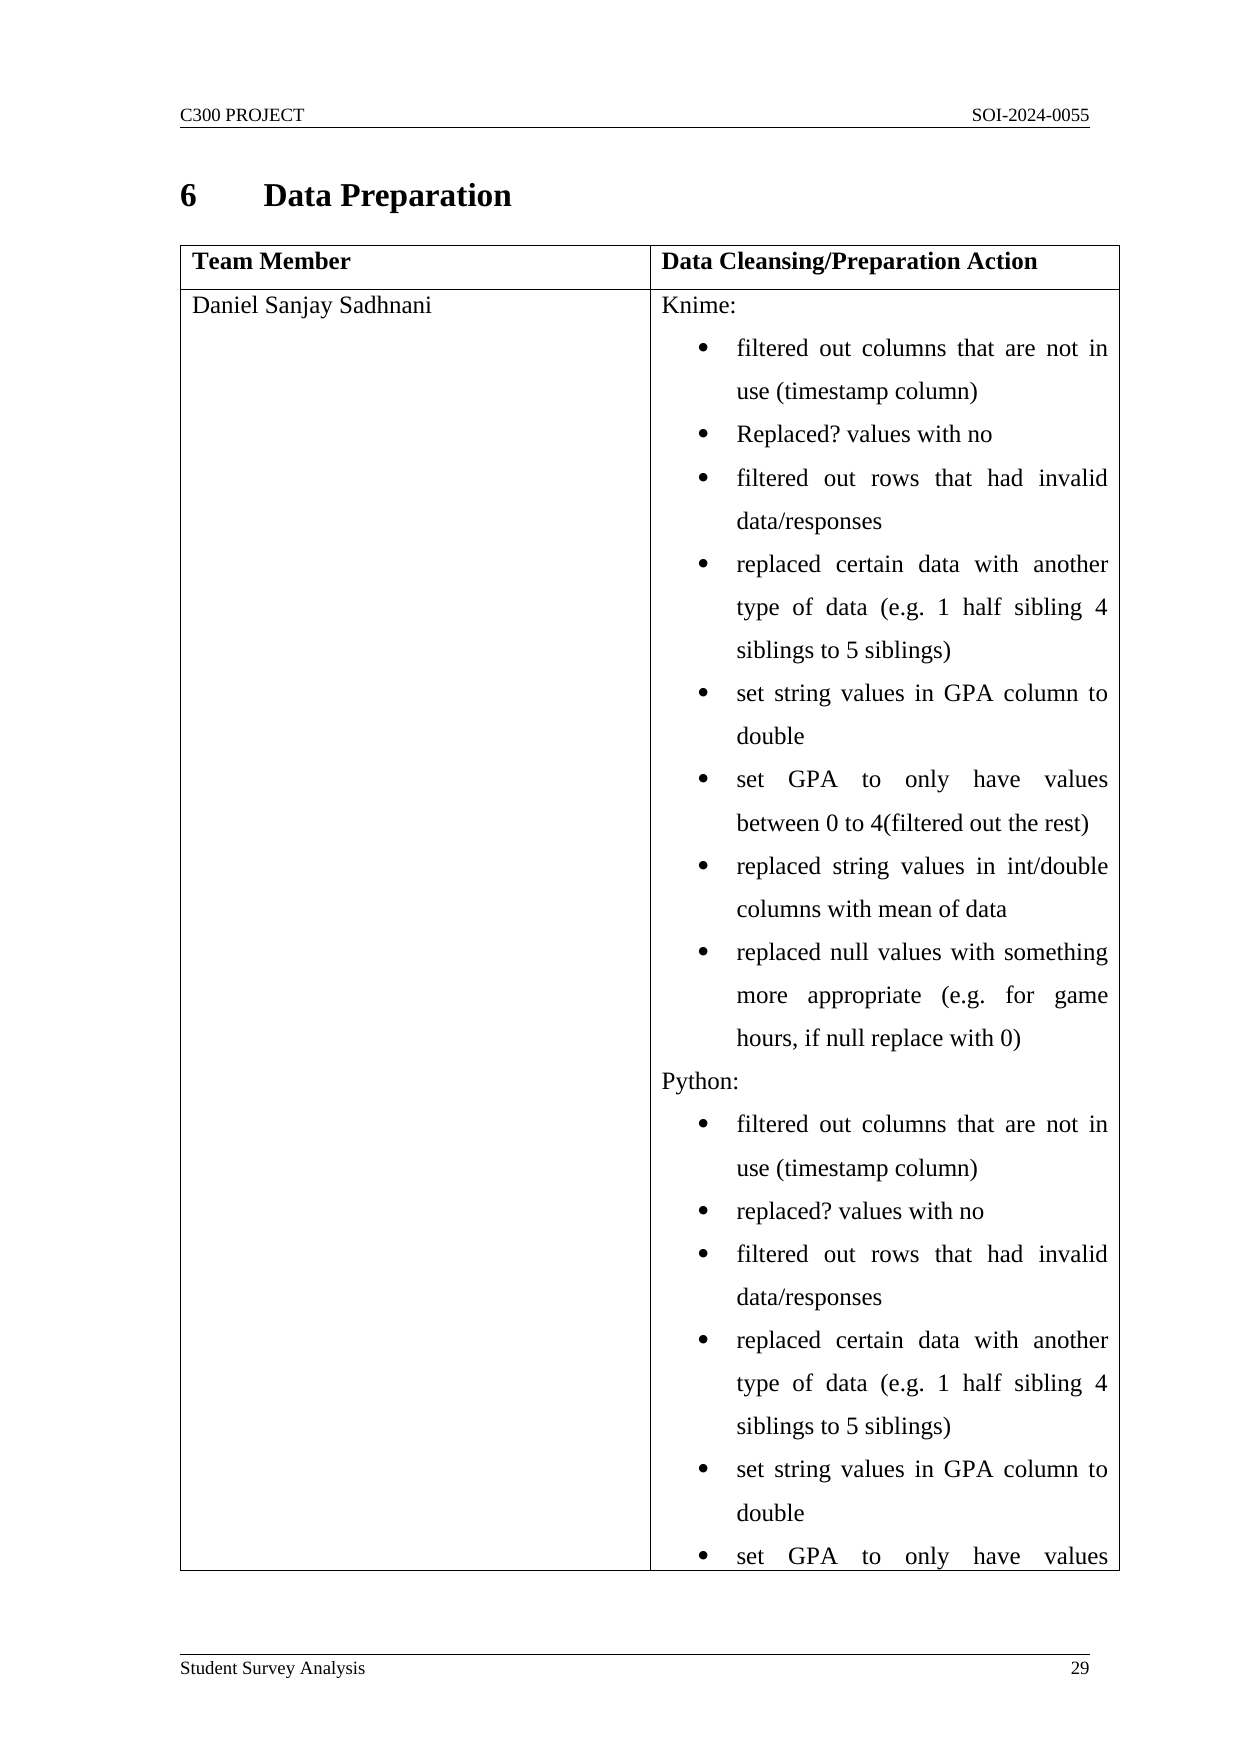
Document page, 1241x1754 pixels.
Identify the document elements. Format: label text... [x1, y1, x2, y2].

subtitle 6 Data Preparation [180, 175, 1090, 213]
table_header Data Cleansing/Preparation Action [651, 246, 1119, 289]
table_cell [181, 290, 650, 1569]
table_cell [651, 290, 1119, 1569]
table_header Team Member [181, 246, 650, 289]
